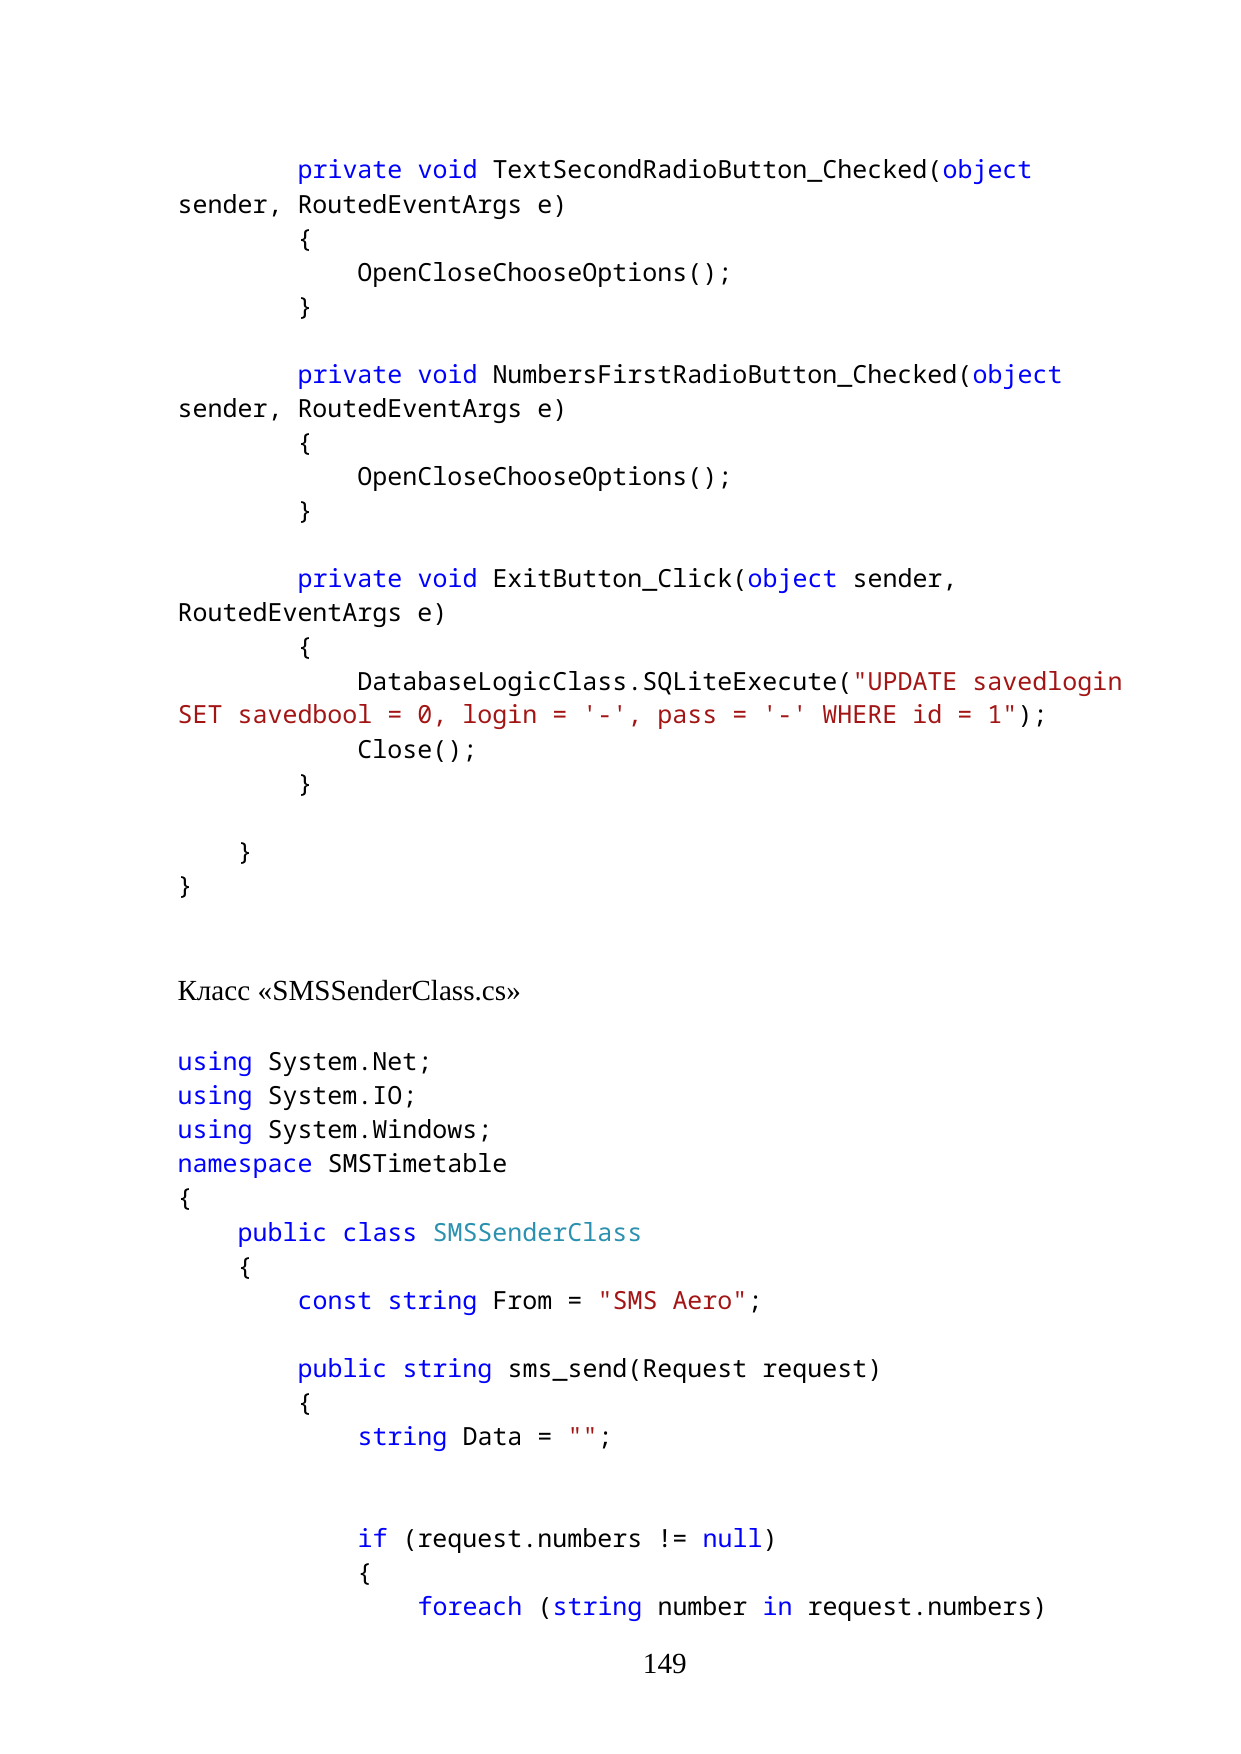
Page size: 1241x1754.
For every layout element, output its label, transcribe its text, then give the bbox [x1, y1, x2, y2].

text } [177, 493, 1152, 527]
text Close(); [177, 731, 1152, 765]
text { [177, 220, 1152, 254]
text { [177, 425, 1152, 459]
text } [177, 765, 1152, 799]
text { [177, 1384, 1152, 1418]
text namespace SMSTimetable [177, 1146, 1152, 1180]
text { [177, 1180, 1152, 1214]
text } [177, 867, 1152, 902]
text using System.Net; [177, 1044, 1152, 1078]
text private void ExitButton_Click(object sender, RoutedEventArgs e) [177, 561, 1152, 629]
text DatabaseLogicClass.SQLiteExecute("UPDATE savedlogin SET savedbool = 0, login = '-', pass = '-' WHERE id = 1"); [177, 663, 1152, 731]
text } [177, 833, 1152, 867]
text { [177, 1248, 1152, 1282]
text OpenCloseChooseOptions(); [177, 459, 1152, 493]
text if (request.numbers != null) [177, 1521, 1152, 1555]
text string Data = ""; [177, 1418, 1152, 1453]
text using System.Windows; [177, 1112, 1152, 1146]
text private void NumbersFirstRadioButton_Checked(object sender, RoutedEventArgs e) [177, 357, 1152, 425]
text const string From = "SMS Aero"; [177, 1282, 1152, 1316]
text using System.IO; [177, 1078, 1152, 1112]
text OpenCloseChooseOptions(); [177, 254, 1152, 288]
text } [177, 288, 1152, 322]
text public string sms_send(Request request) [177, 1350, 1152, 1384]
text foreach (string number in request.numbers) [177, 1589, 1152, 1623]
text public class SMSSenderClass [177, 1214, 1152, 1248]
text { [177, 629, 1152, 663]
text private void TextSecondRadioButton_Checked(object sender, RoutedEventArgs e) [177, 152, 1152, 220]
text Класс «SMSSenderClass.cs» [177, 973, 1152, 1006]
text { [177, 1555, 1152, 1589]
